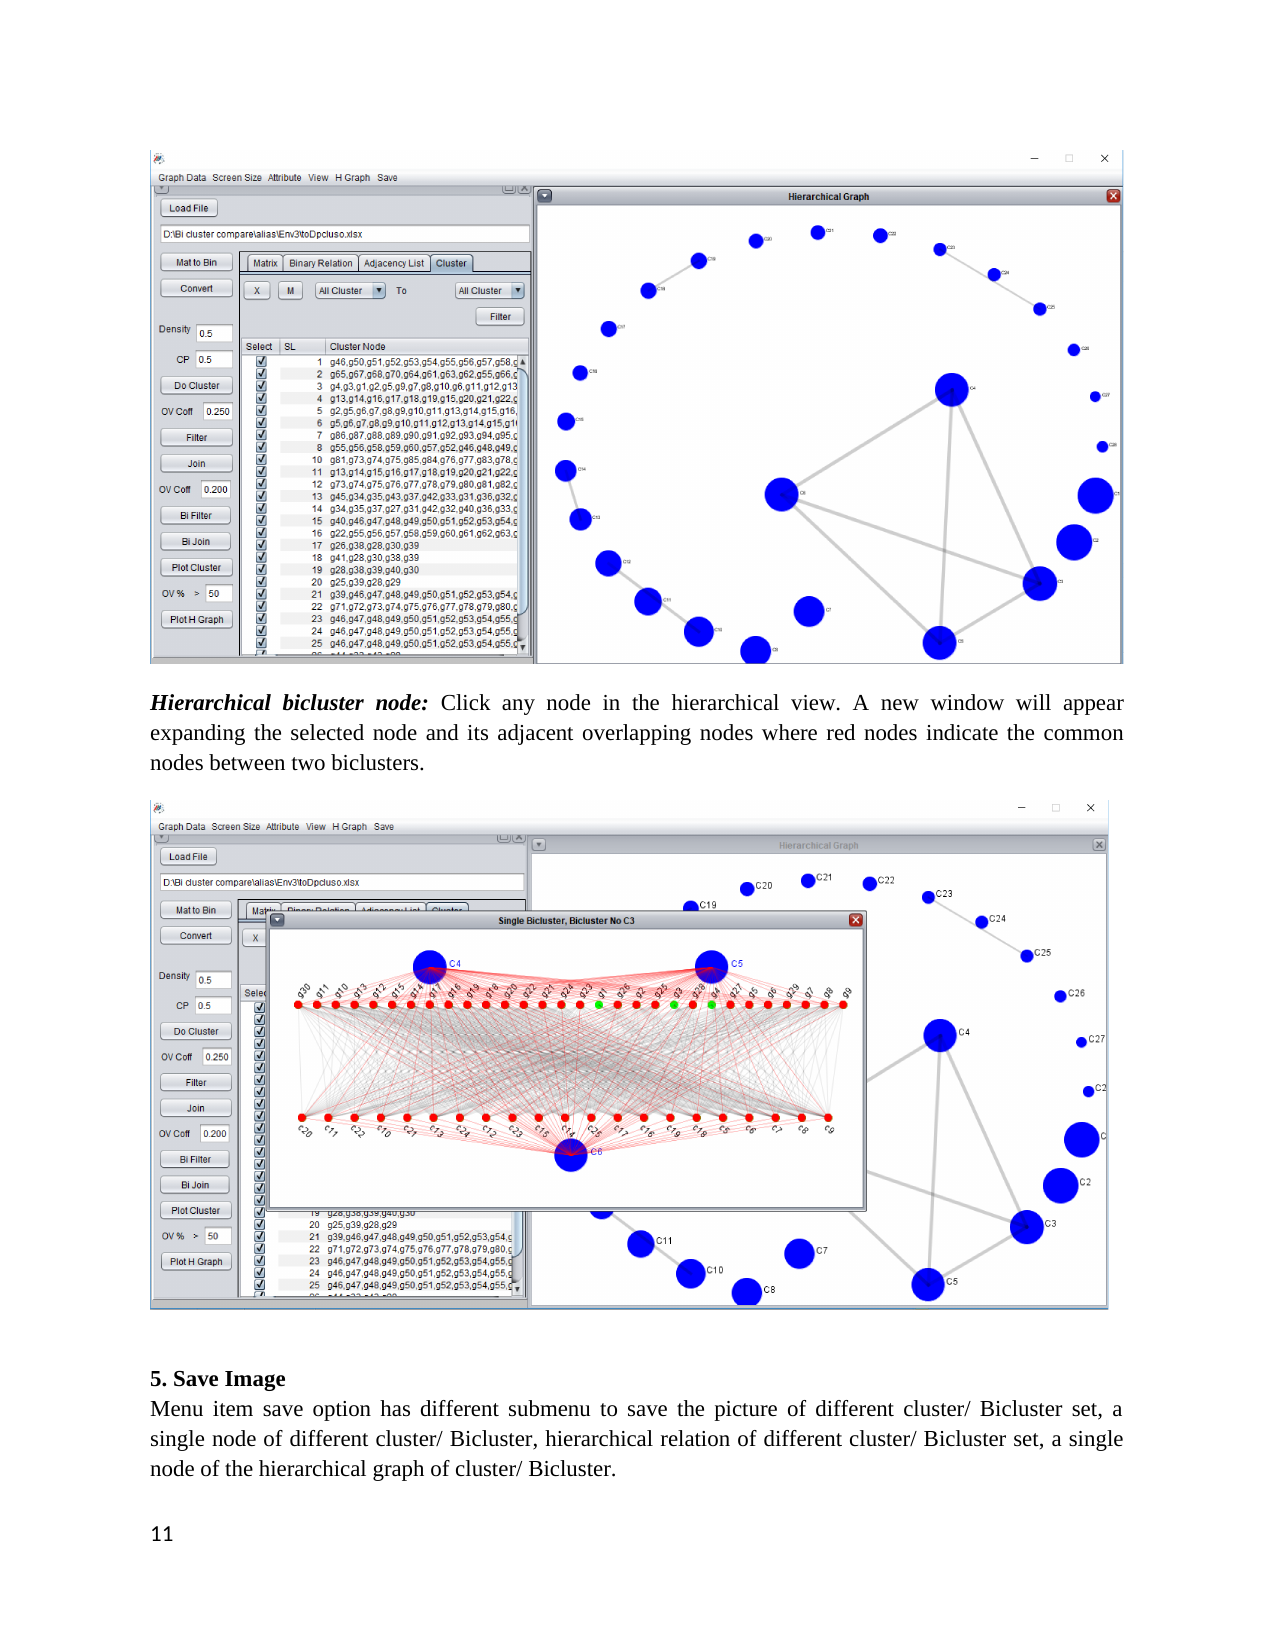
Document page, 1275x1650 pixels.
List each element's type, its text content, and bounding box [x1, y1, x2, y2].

picture [150, 800, 1109, 1310]
picture [150, 150, 1124, 664]
text Hierarchical bicluster node: Click any node in the hierarchical view. A new window will appear expanding the selected node and its adjacent overlapping nodes where red nodes indicate the common nodes between two biclusters. [150, 689, 1125, 776]
text Menu item save option has different submenu to save the picture of different cluster/ Bicluster set, a single node of different cluster/ Bicluster, hierarchical relation of different cluster/ Bicluster set, a single node of the hierarchical graph of cluster/ Bicluster. [150, 1395, 1125, 1482]
subtitle 5. Save Image [150, 1365, 1125, 1391]
